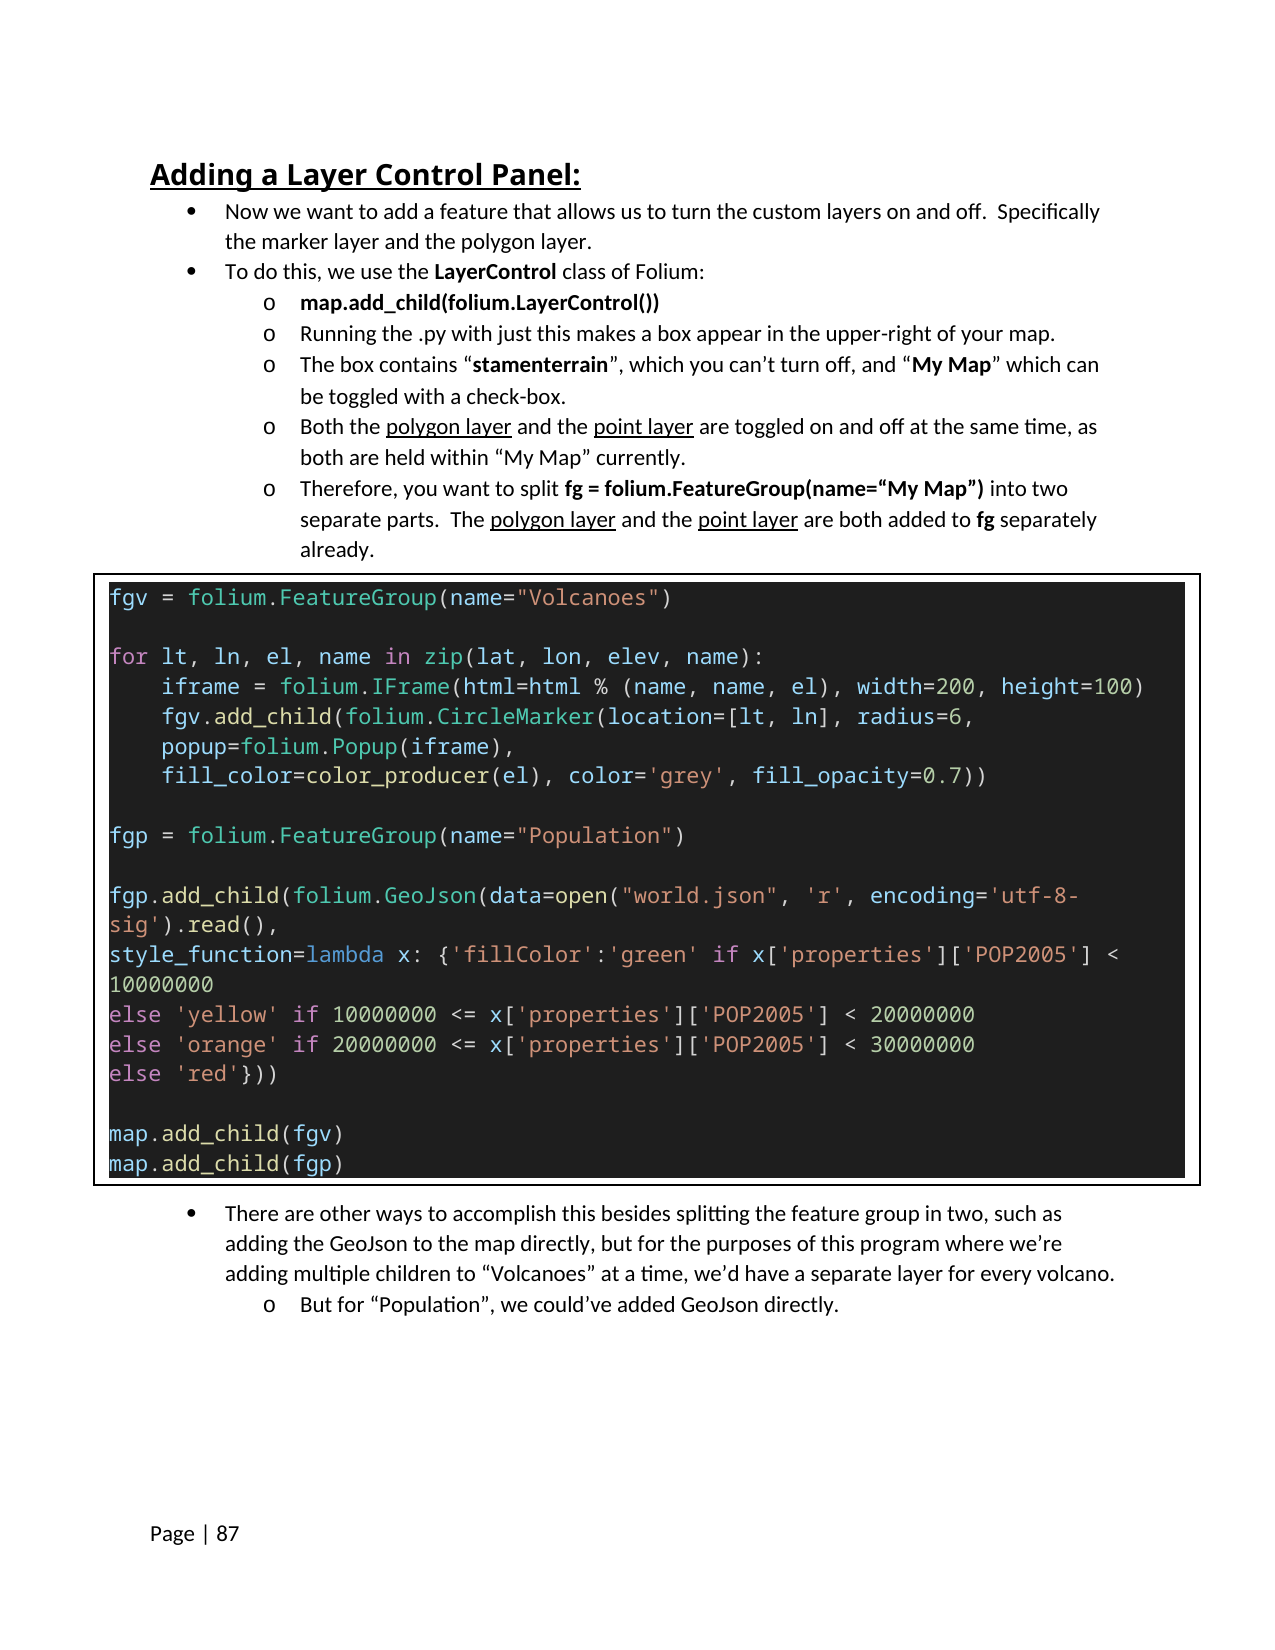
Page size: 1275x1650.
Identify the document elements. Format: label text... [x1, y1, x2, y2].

list The box contains “stamenterrain”, which you can’t turn off, and “My Map” which can be toggled with a check-box. [262, 351, 1125, 410]
list Both the polygon layer and the point layer are toggled on and off at the same time, as both are held within “My Map” currently. [262, 412, 1125, 471]
list map.add_child(folium.LayerControl()) [262, 288, 1125, 317]
subtitle Adding a Layer Control Panel: [150, 154, 1125, 194]
list Now we want to add a feature that allows us to turn the custom layers on and off. Specifically the marker layer and the polygon layer. [187, 197, 1125, 255]
list Running the .py with just this makes a box appear in the upper-right of your map. [262, 319, 1125, 348]
list Therefore, you want to split fg = folium.FeatureGroup(name=“My Map”) into two separate parts. The polygon layer and the point layer are both added to fg separately already. [262, 474, 1125, 563]
list To do this, we use the LayerControl class of Folium: [187, 257, 1125, 285]
list But for “Population”, we could’ve added GeoJson directly. [262, 1290, 1125, 1319]
list There are other ways to accomplish this besides splitting the feature group in two, such as adding the GeoJson to the map directly, but for the purposes of this program where we’re adding multiple children to “Volcanoes” at a time, we’d have a separate layer for every volcano. [187, 1186, 1125, 1288]
